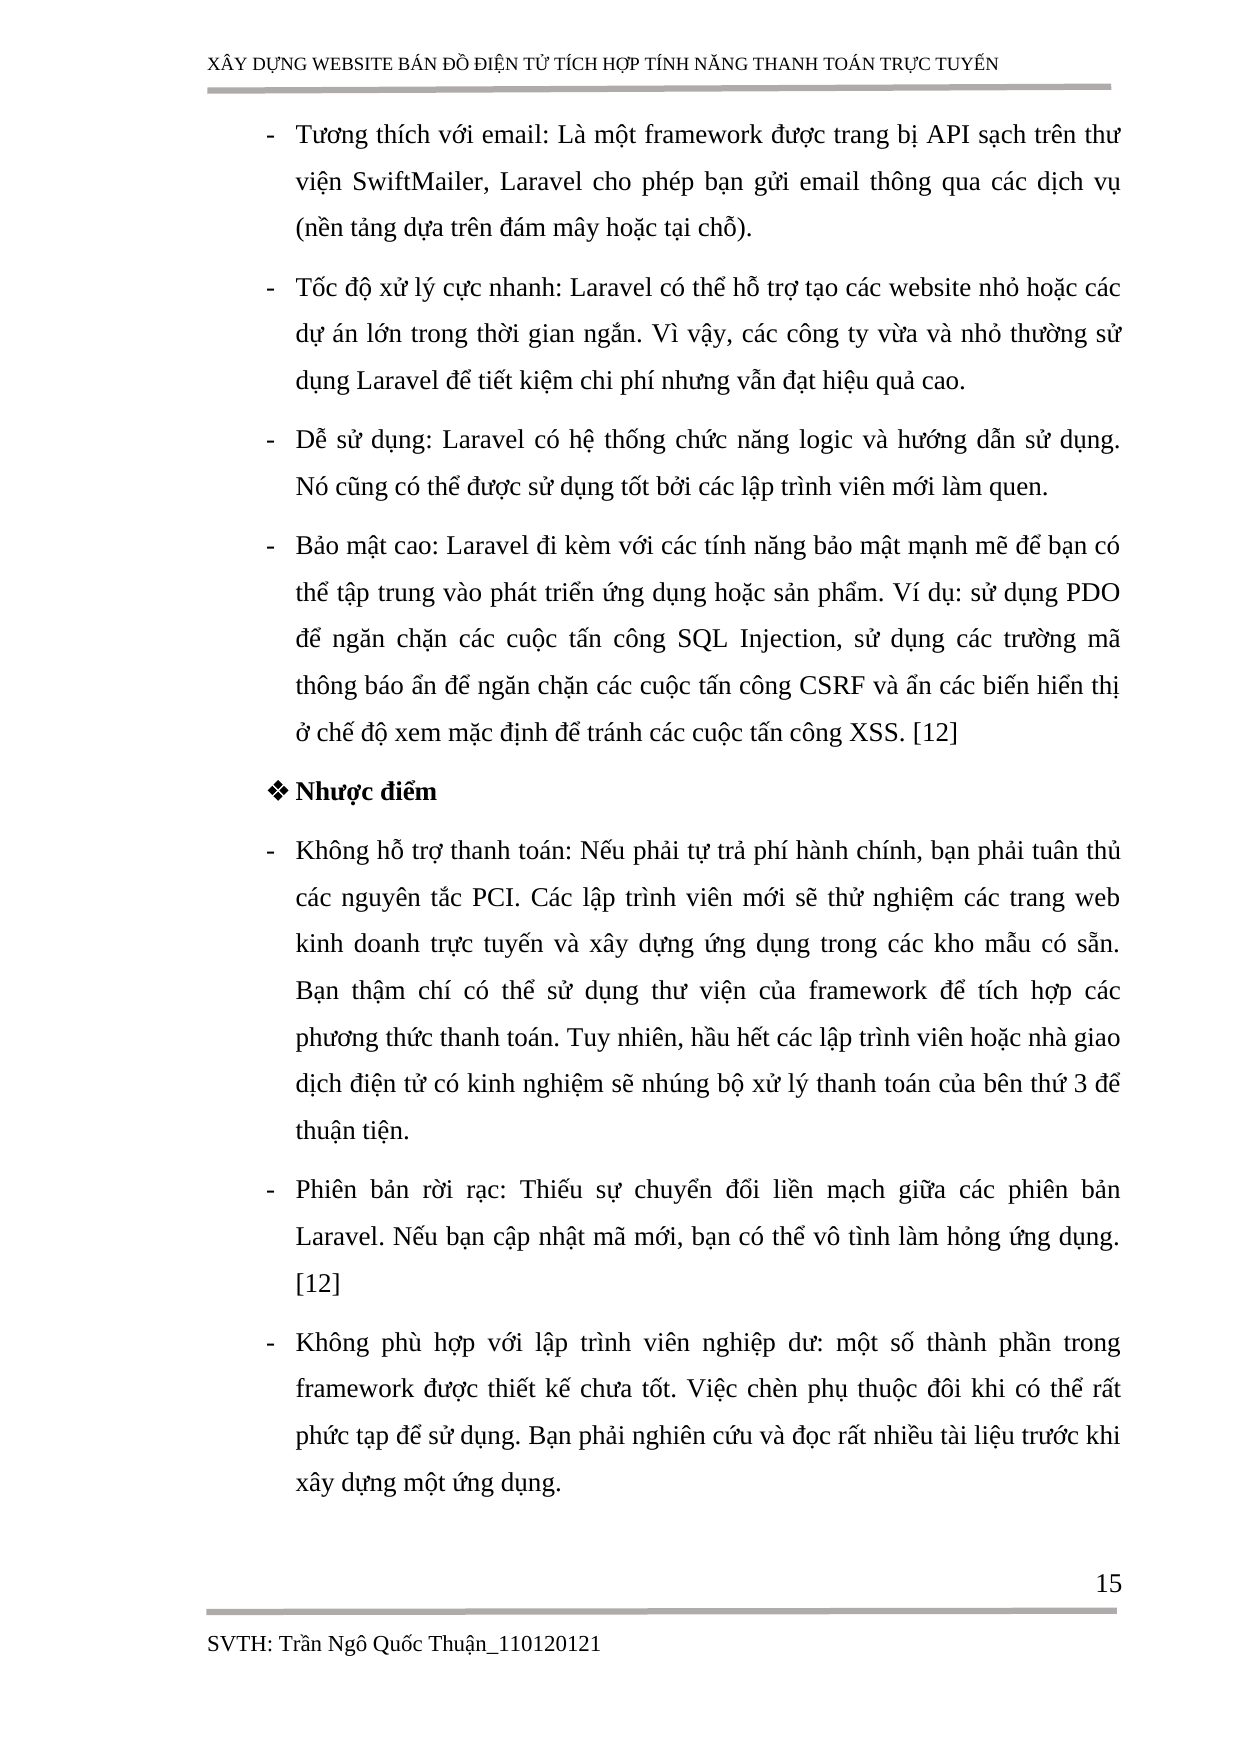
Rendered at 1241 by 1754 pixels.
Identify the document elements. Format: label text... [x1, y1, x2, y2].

list Phiên bản rời rạc: Thiếu sự chuyển đổi liền mạch giữa các phiên bản Laravel. Nếu bạn cập nhật mã mới, bạn có thể vô tình làm hỏng ứng dụng. [266, 1173, 1122, 1298]
list Không hỗ trợ thanh toán: Nếu phải tự trả phí hành chính, bạn phải tuân thủ các nguyên tắc PCI. Các lập trình viên mới sẽ thử nghiệm các trang web kinh doanh trực tuyến và xây dựng ứng dụng trong các kho mẫu có sẵn. Bạn thậm chí có thể sử dụng thư viện của framework để tích hợp các phương thức thanh toán. Tuy nhiên, hầu hết các lập trình viên hoặc nhà giao dịch điện tử có kinh nghiệm sẽ nhúng bộ xử lý thanh toán của bên thứ 3 để thuận tiện. [266, 834, 1122, 1145]
list Dễ sử dụng: Laravel có hệ thống chức năng logic và hướng dẫn sử dụng. Nó cũng có thể được sử dụng tốt bởi các lập trình viên mới làm quen. [266, 423, 1122, 501]
list Bảo mật cao: Laravel đi kèm với các tính năng bảo mật mạnh mẽ để bạn có thể tập trung vào phát triển ứng dụng hoặc sản phẩm. Ví dụ: sử dụng PDO để ngăn chặn các cuộc tấn công SQL Injection, sử dụng các trường mã thông báo ẩn để ngăn chặn các cuộc tấn công CSRF và ẩn các biến hiển thị ở chế độ xem mặc định để tránh các cuộc tấn công XSS. [266, 529, 1122, 747]
list Tương thích với email: Là một framework được trang bị API sạch trên thư viện SwiftMailer, Laravel cho phép bạn gửi email thông qua các dịch vụ (nền tảng dựa trên đám mây hoặc tại chỗ). [266, 118, 1122, 243]
list Nhược điểm [266, 775, 1122, 806]
list Không phù hợp với lập trình viên nghiệp dư: một số thành phần trong framework được thiết kế chưa tốt. Việc chèn phụ thuộc đôi khi có thể rất phức tạp để sử dụng. Bạn phải nghiên cứu và đọc rất nhiều tài liệu trước khi xây dựng một ứng dụng. [266, 1326, 1122, 1497]
list Tốc độ xử lý cực nhanh: Laravel có thể hỗ trợ tạo các website nhỏ hoặc các dự án lớn trong thời gian ngắn. Vì vậy, các công ty vừa và nhỏ thường sử dụng Laravel để tiết kiệm chi phí nhưng vẫn đạt hiệu quả cao. [266, 271, 1122, 395]
